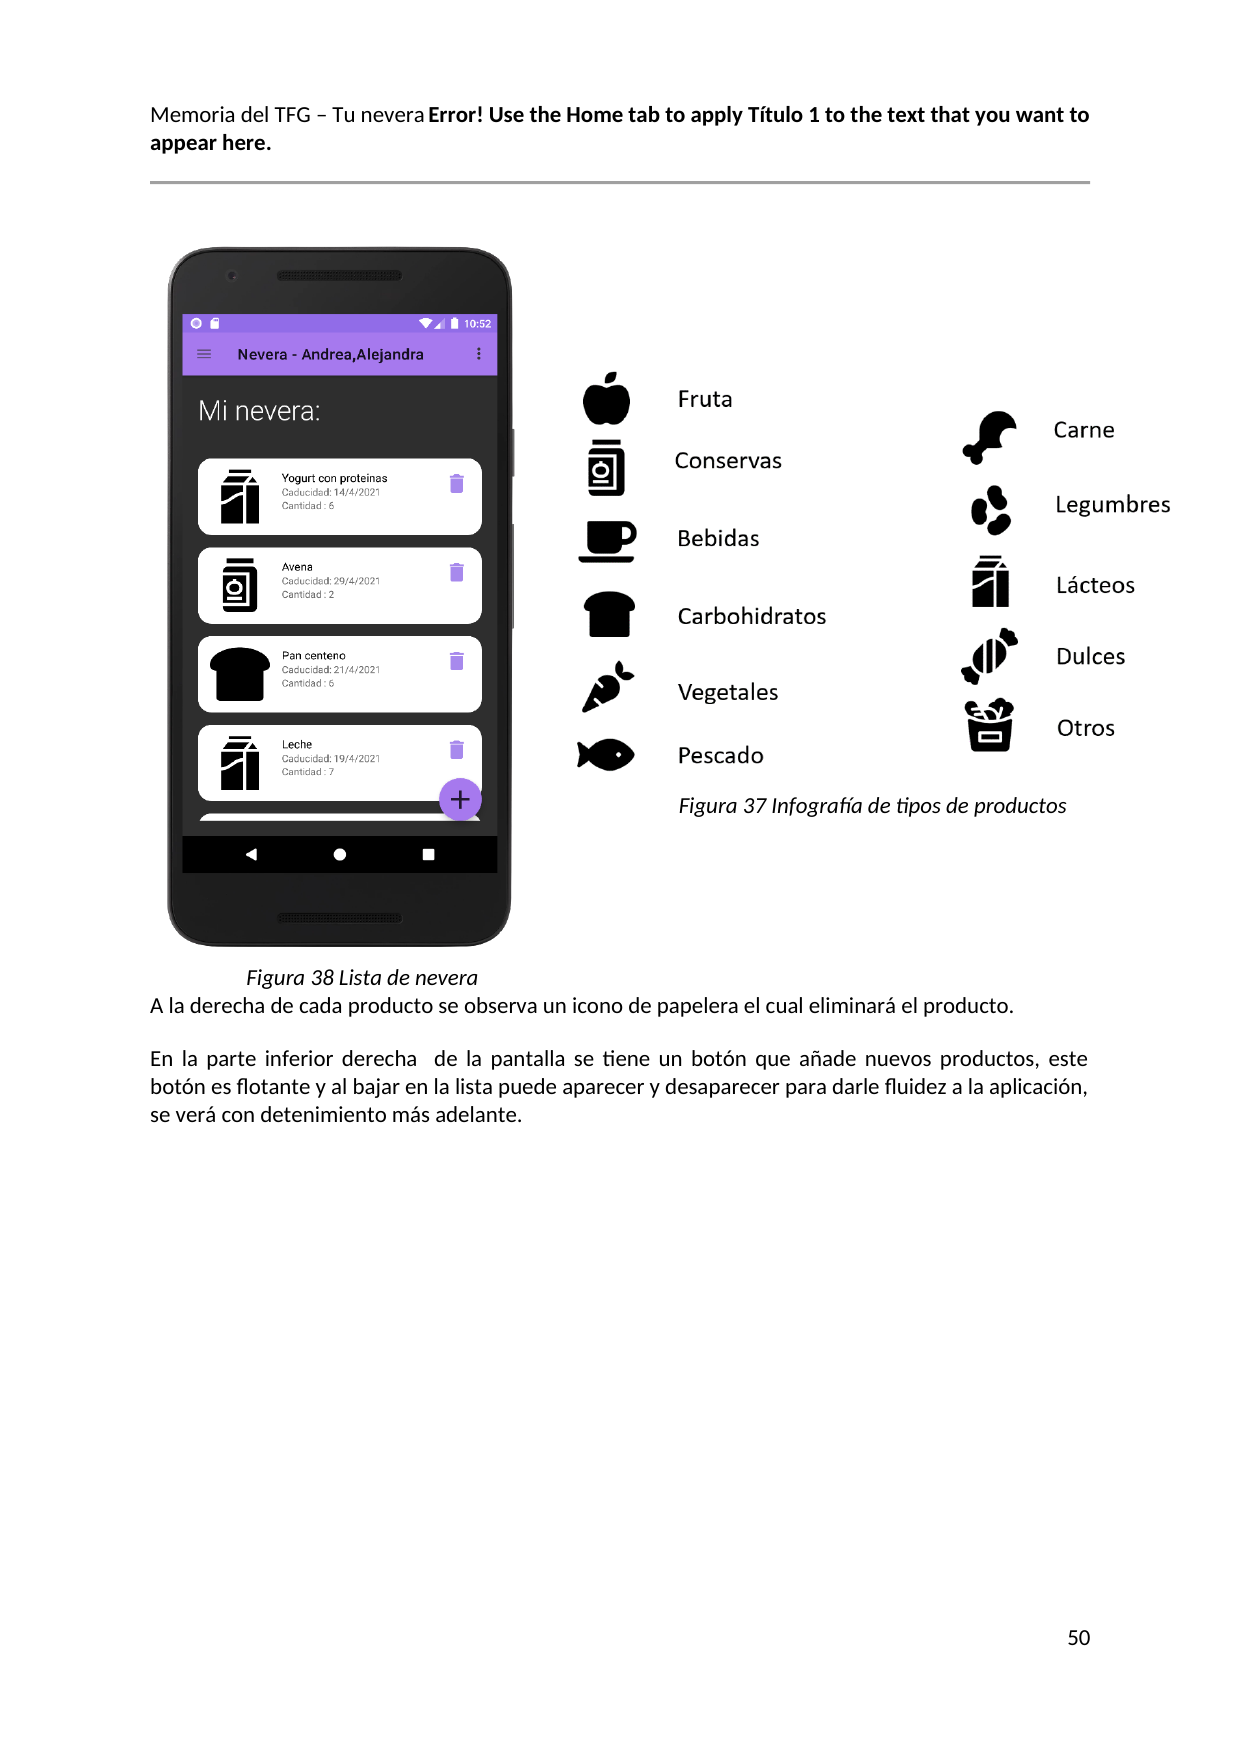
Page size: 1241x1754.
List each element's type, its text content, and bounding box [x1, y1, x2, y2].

picture [570, 368, 1178, 782]
picture [167, 246, 515, 947]
text En la parte inferior derecha de la pantalla se tiene un botón que añade nuevos productos, este botón es flotante y al bajar en la lista puede aparecer y desaparecer para darle fluidez a la aplicación, se verá con detenimiento más adelante. [150, 1044, 1090, 1128]
